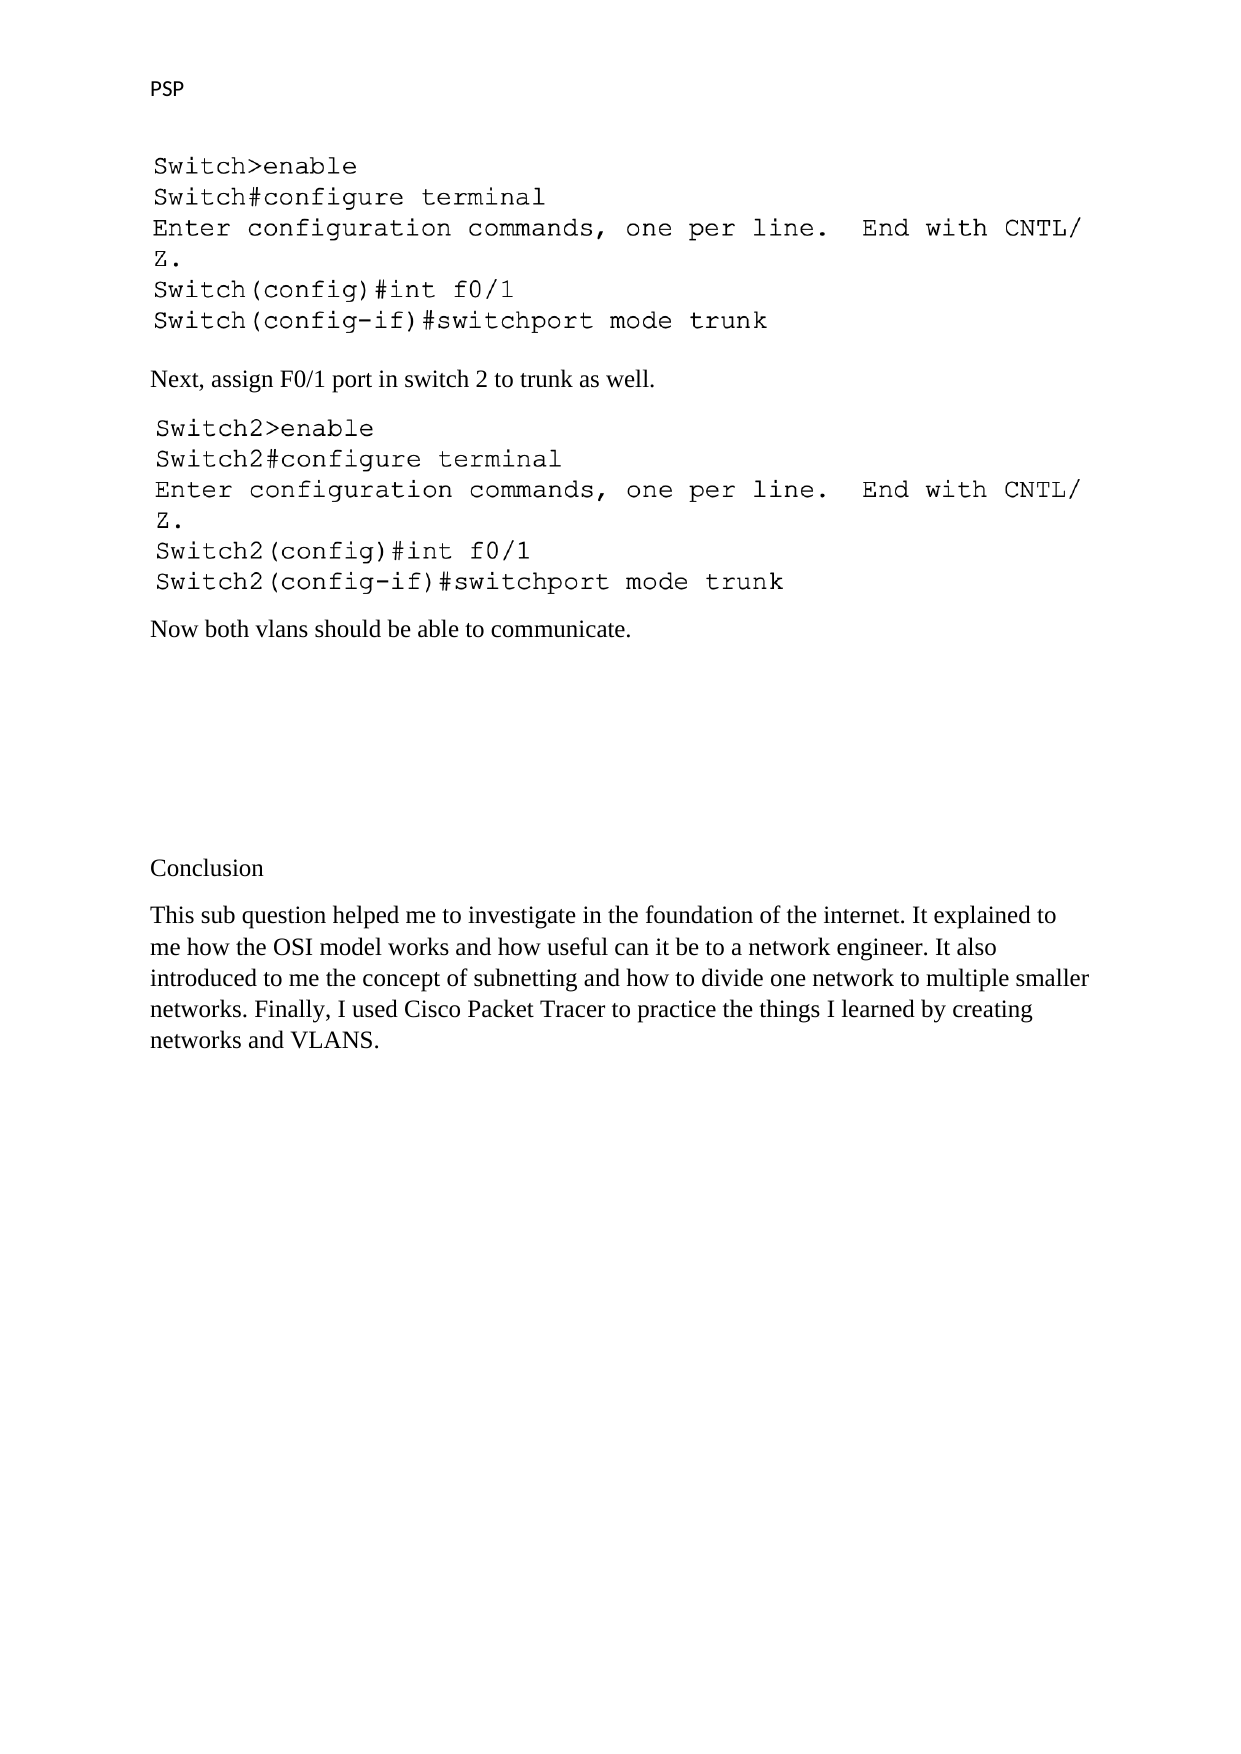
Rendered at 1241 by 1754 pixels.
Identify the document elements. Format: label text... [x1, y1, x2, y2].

text This sub question helped me to investigate in the foundation of the internet. It explained to me how the OSI model works and how useful can it be to a network engineer. It also introduced to me the concept of subnetting and how to divide one network to multiple smaller networks. Finally, I used Cisco Packet Tracer to practice the things I learned by creating networks and VLANS. [150, 901, 1090, 1053]
picture [150, 150, 1091, 346]
text Conclusion [150, 853, 1090, 882]
text Next, assign F0/1 port in switch 2 to trunk as well. [150, 364, 1090, 393]
picture [150, 412, 1091, 596]
text Now both vlans should be able to communicate. [150, 614, 1090, 643]
